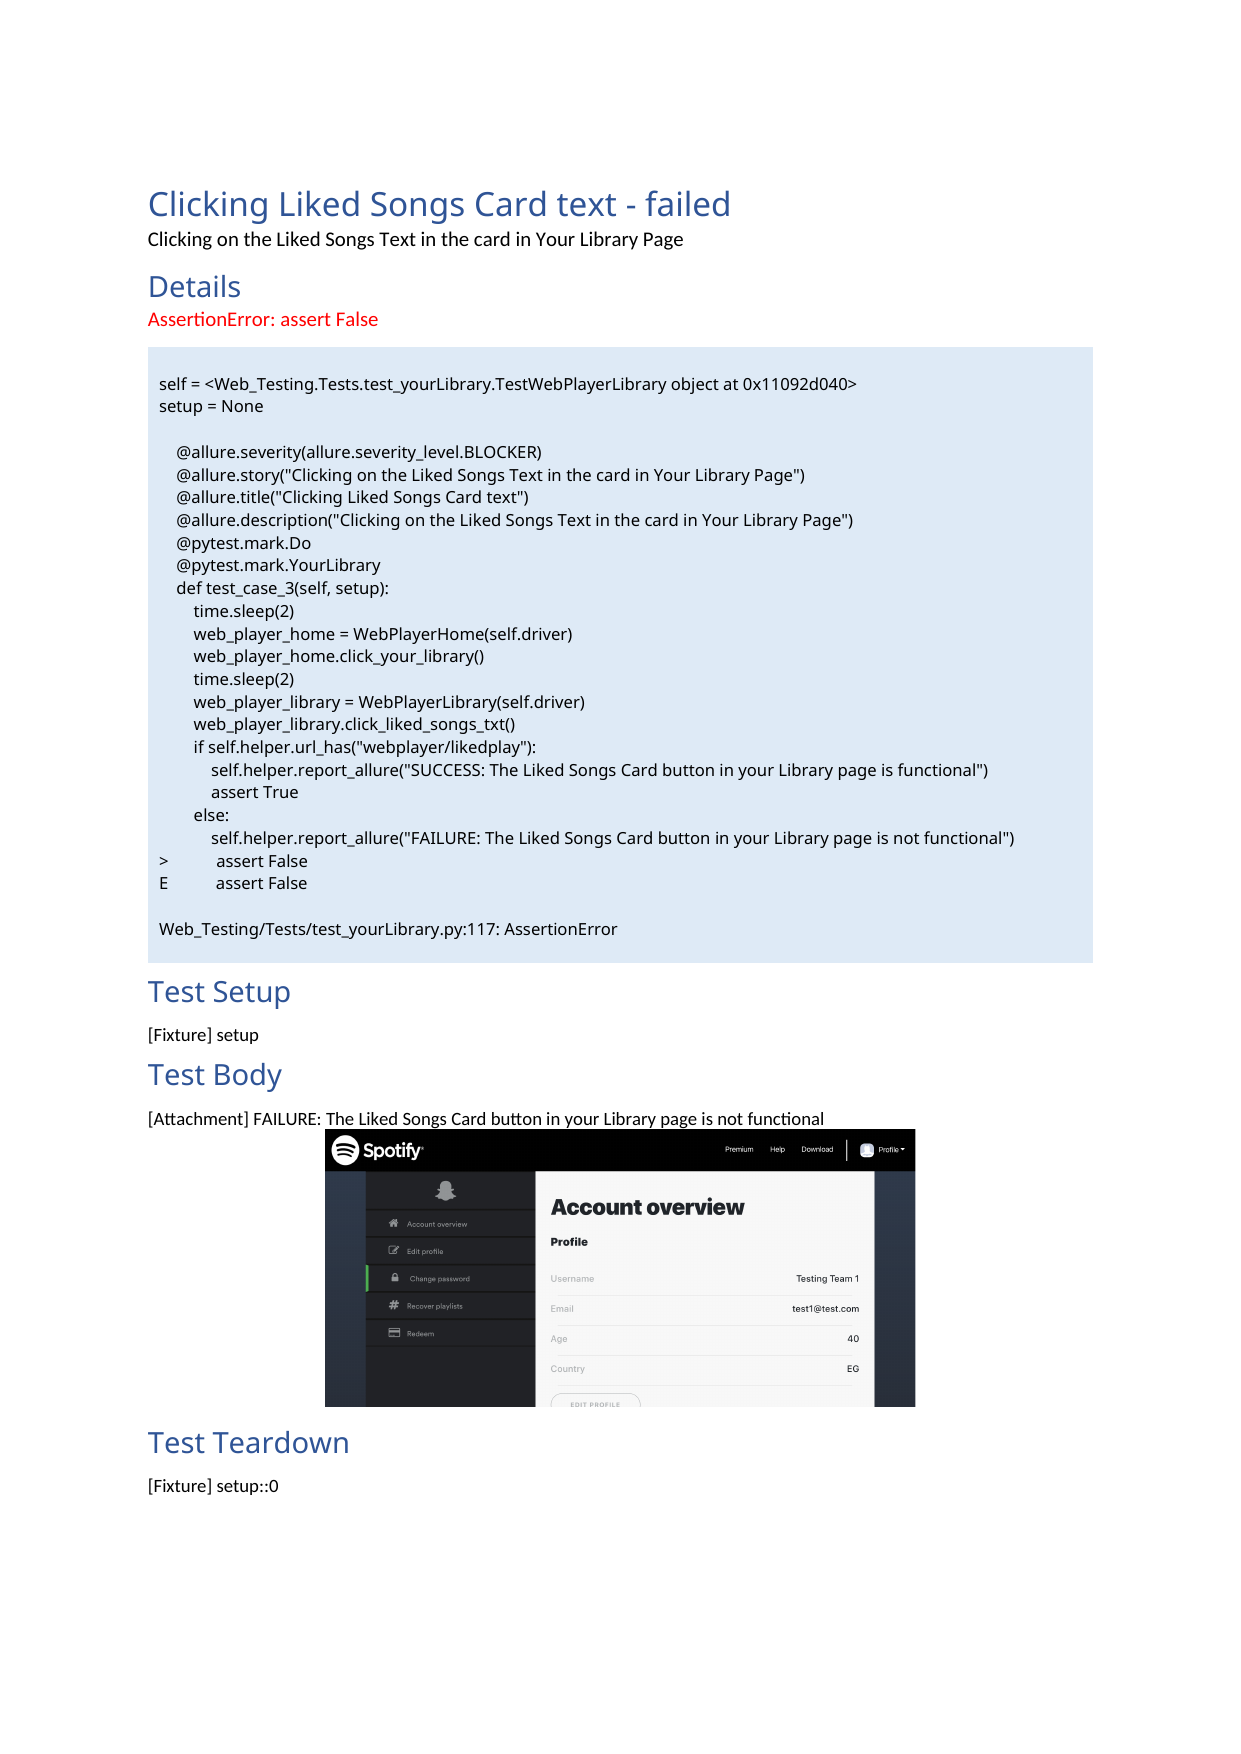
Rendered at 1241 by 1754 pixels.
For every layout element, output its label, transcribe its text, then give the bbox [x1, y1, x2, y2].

text [Fixture] setup::0 [148, 1474, 1093, 1497]
text AssertionError: assert False [148, 306, 1093, 332]
subtitle Clicking Liked Songs Card text - failed [148, 181, 1093, 226]
table_header self = <Web_Testing.Tests.test_yourLibrary.TestWebPlayerLibrary object at 0x11092d040> setup = None @allure.severity(allure.severity_level.BLOCKER) @allure.story("Clicking on the Liked Songs Text in the card in Your Library Page") @allure.title("Clicking Liked Songs Card text") @allure.description("Clicking on the Liked Songs Text in the card in Your Library Page") @pytest.mark.Do @pytest.mark.YourLibrary def test_case_3(self, setup): time.sleep(2) web_player_home = WebPlayerHome(self.driver) web_player_home.click_your_library() time.sleep(2) web_player_library = WebPlayerLibrary(self.driver) web_player_library.click_liked_songs_txt() if self.helper.url_has("webplayer/likedplay"): self.helper.report_allure("SUCCESS: The Liked Songs Card button in your Library page is functional") assert True else: self.helper.report_allure("FAILURE: The Liked Songs Card button in your Library page is not functional") > assert False E assert False Web_Testing/Tests/test_yourLibrary.py:117: AssertionError [148, 347, 1093, 963]
subtitle Details [148, 267, 1093, 306]
text Clicking on the Liked Songs Text in the card in Your Library Page [148, 226, 1093, 252]
text [Fixture] setup [148, 1023, 1093, 1046]
subtitle Test Teardown [148, 1422, 1093, 1462]
subtitle Test Body [148, 1054, 1093, 1094]
picture [325, 1129, 916, 1407]
text [Attachment] FAILURE: The Liked Songs Card button in your Library page is not functional [148, 1107, 1093, 1129]
subtitle Test Setup [148, 971, 1093, 1011]
